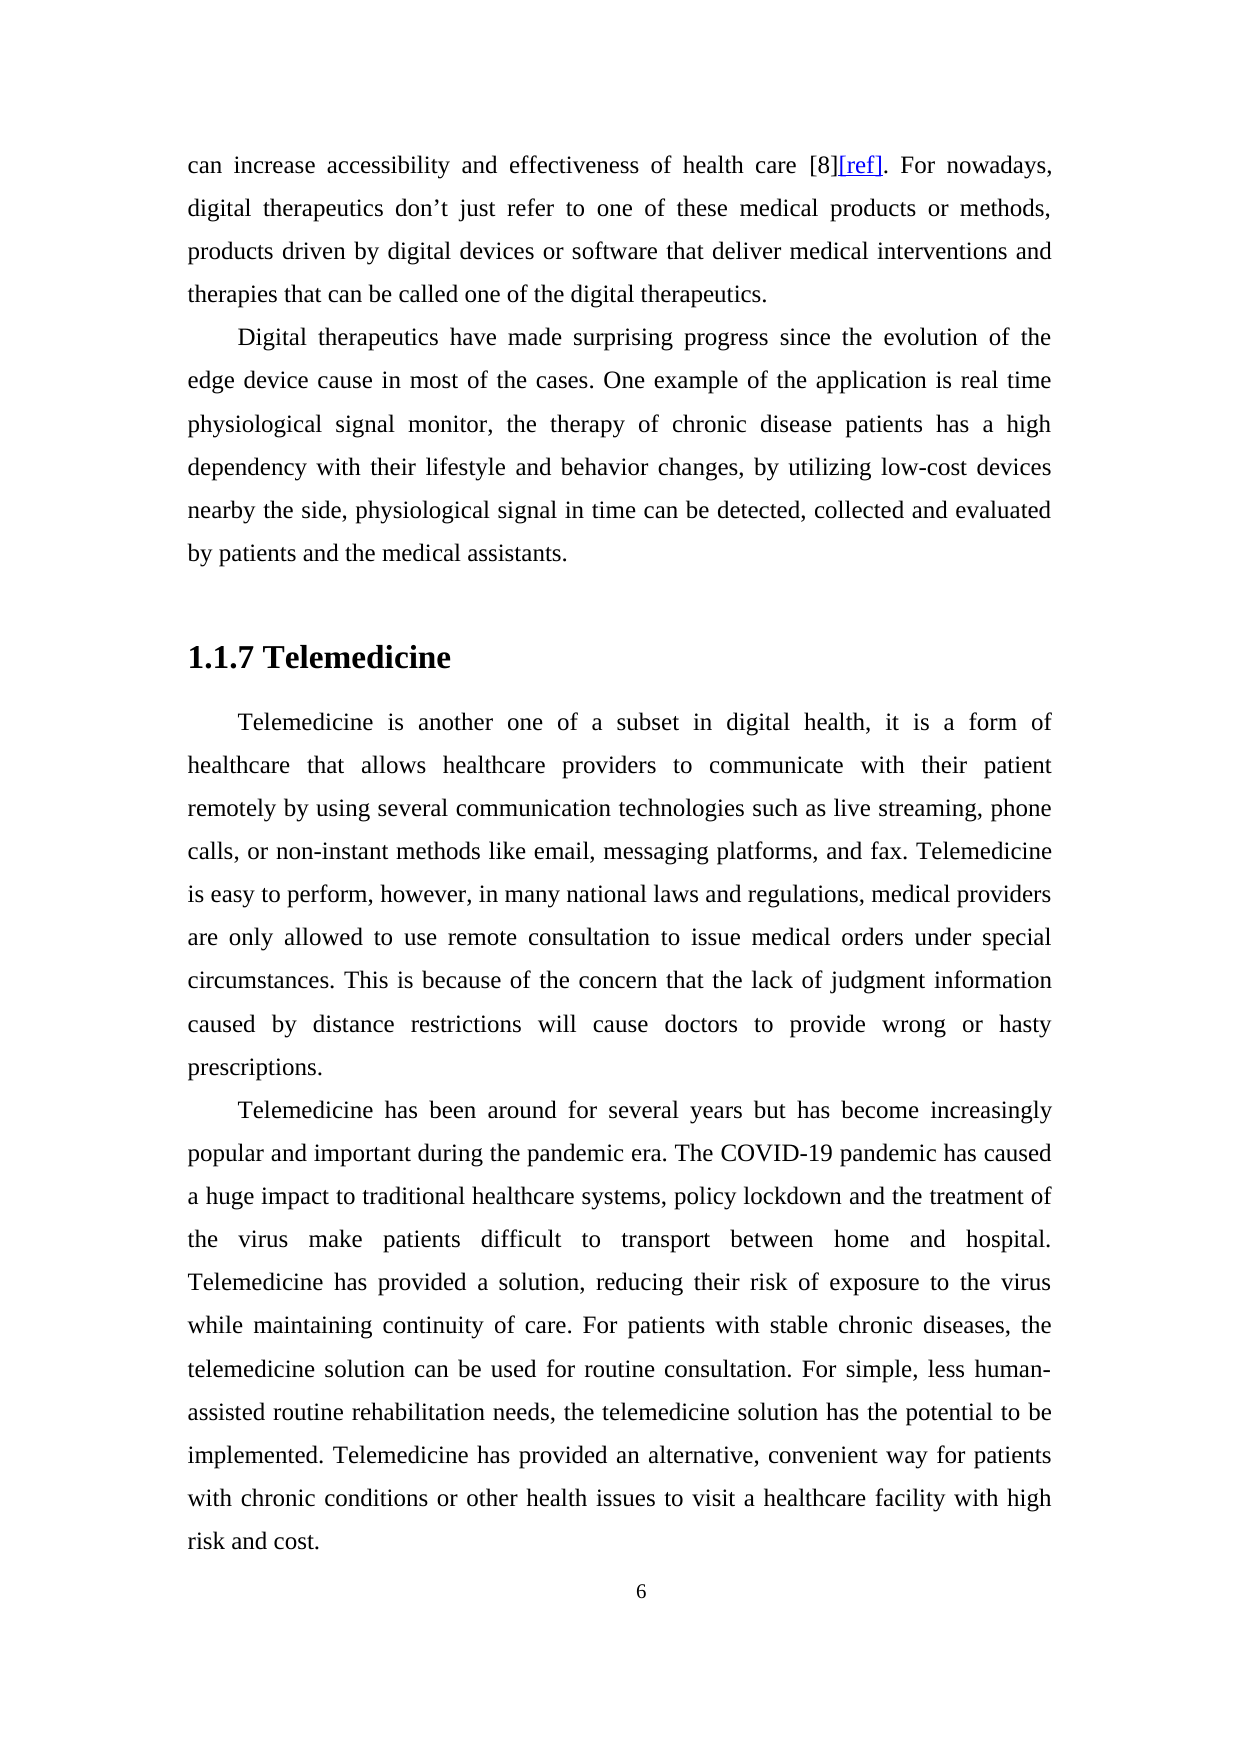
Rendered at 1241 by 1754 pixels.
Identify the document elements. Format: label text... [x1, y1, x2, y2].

subtitle 1.1.7 Telemedicine [187, 637, 1053, 675]
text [187, 150, 1053, 308]
text Digital therapeutics have made surprising progress since the evolution of the edge device cause in most of the cases. One example of the application is real time physiological signal monitor, the therapy of chronic disease patients has a high dependency with their lifestyle and behavior changes, by utilizing low-cost devices nearby the side, physiological signal in time can be detected, collected and evaluated by patients and the medical assistants. [187, 322, 1053, 567]
text Telemedicine has been around for several years but has become increasingly popular and important during the pandemic era. The COVID-19 pandemic has caused a huge impact to traditional healthcare systems, policy lockdown and the treatment of the virus make patients difficult to transport between home and hospital. Telemedicine has provided a solution, reducing their risk of exposure to the virus while maintaining continuity of care. For patients with stable chronic diseases, the telemedicine solution can be used for routine consultation. For simple, less human-assisted routine rehabilitation needs, the telemedicine solution has the potential to be implemented. Telemedicine has provided an alternative, convenient way for patients with chronic conditions or other health issues to visit a healthcare facility with high risk and cost. [187, 1095, 1053, 1555]
text Telemedicine is another one of a subset in digital health, it is a form of healthcare that allows healthcare providers to communicate with their patient remotely by using several communication technologies such as live streaming, phone calls, or non-instant methods like email, messaging platforms, and fax. Telemedicine is easy to perform, however, in many national laws and regulations, medical providers are only allowed to use remote consultation to issue medical orders under special circumstances. This is because of the concern that the lack of judgment information caused by distance restrictions will cause doctors to provide wrong or hasty prescriptions. [187, 707, 1053, 1081]
